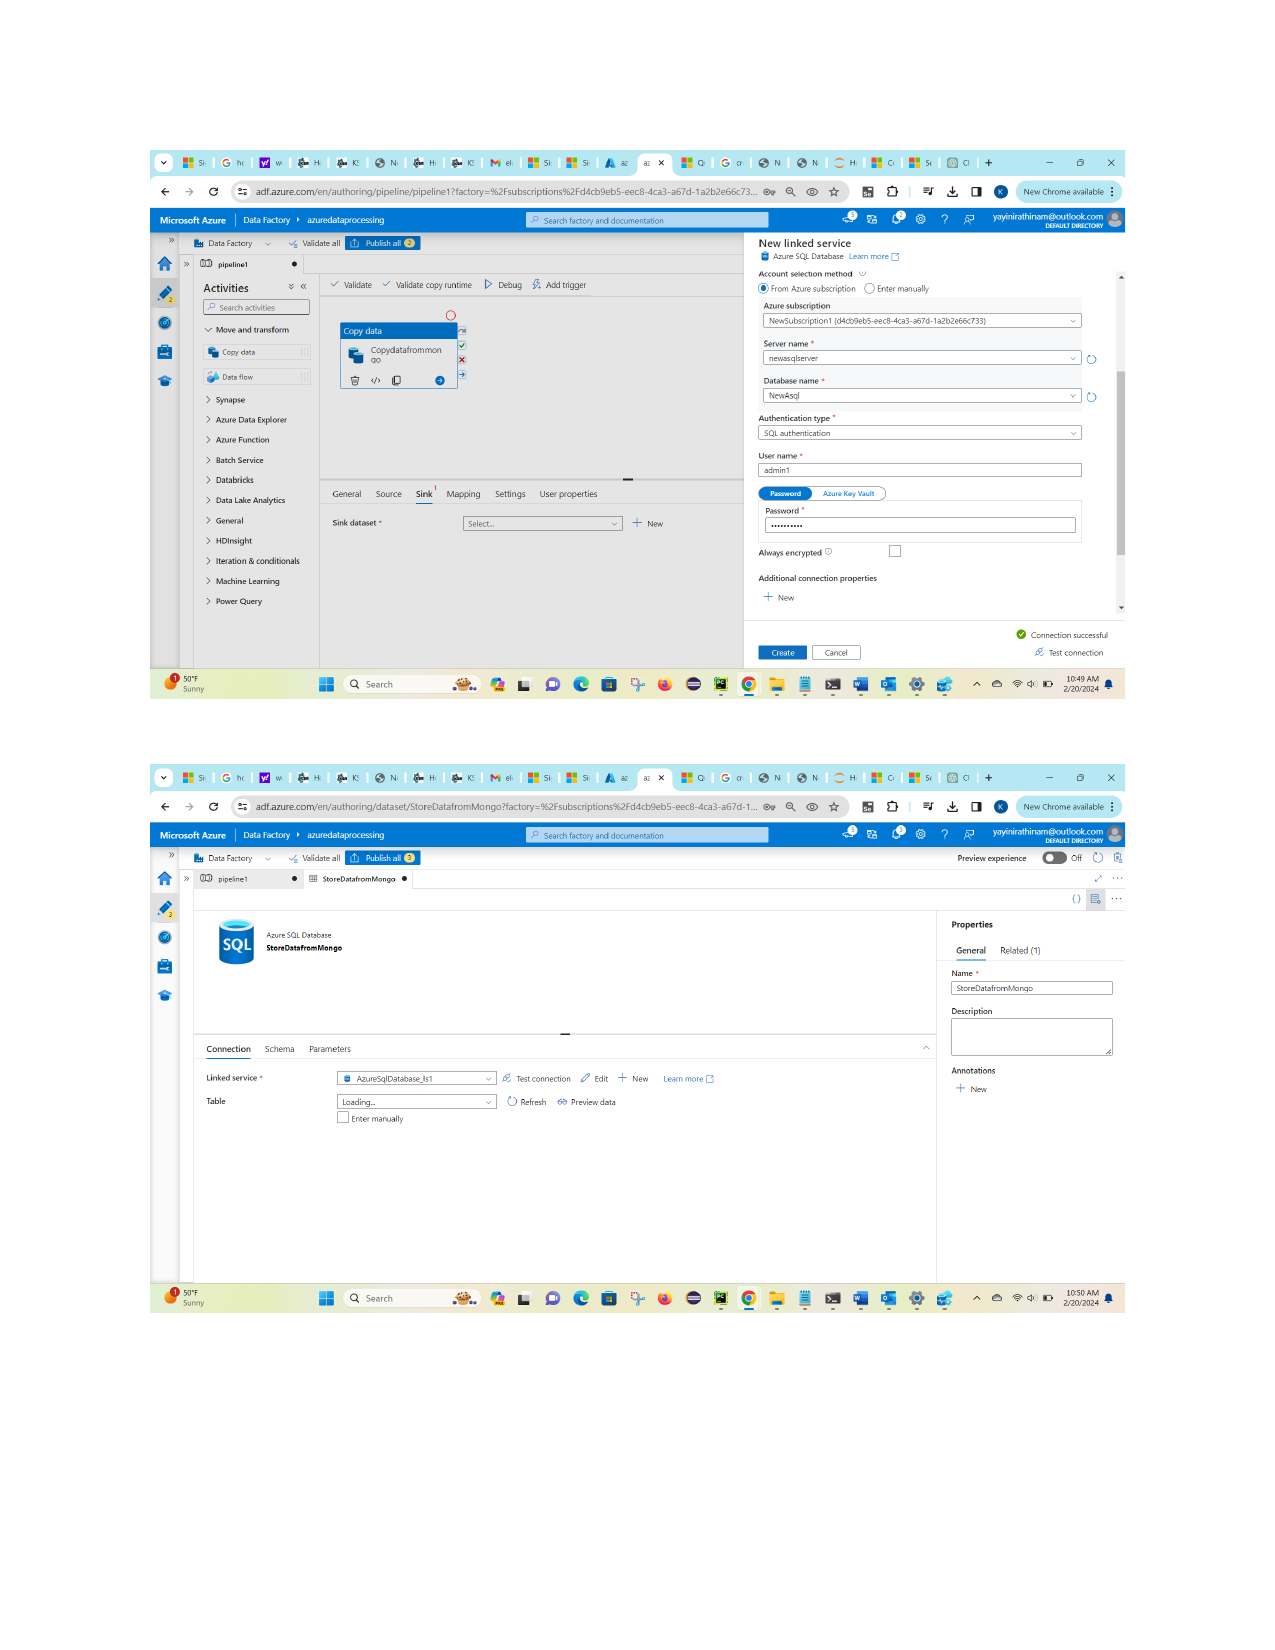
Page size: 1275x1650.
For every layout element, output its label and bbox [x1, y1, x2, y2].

picture [150, 150, 1125, 699]
picture [150, 764, 1125, 1313]
